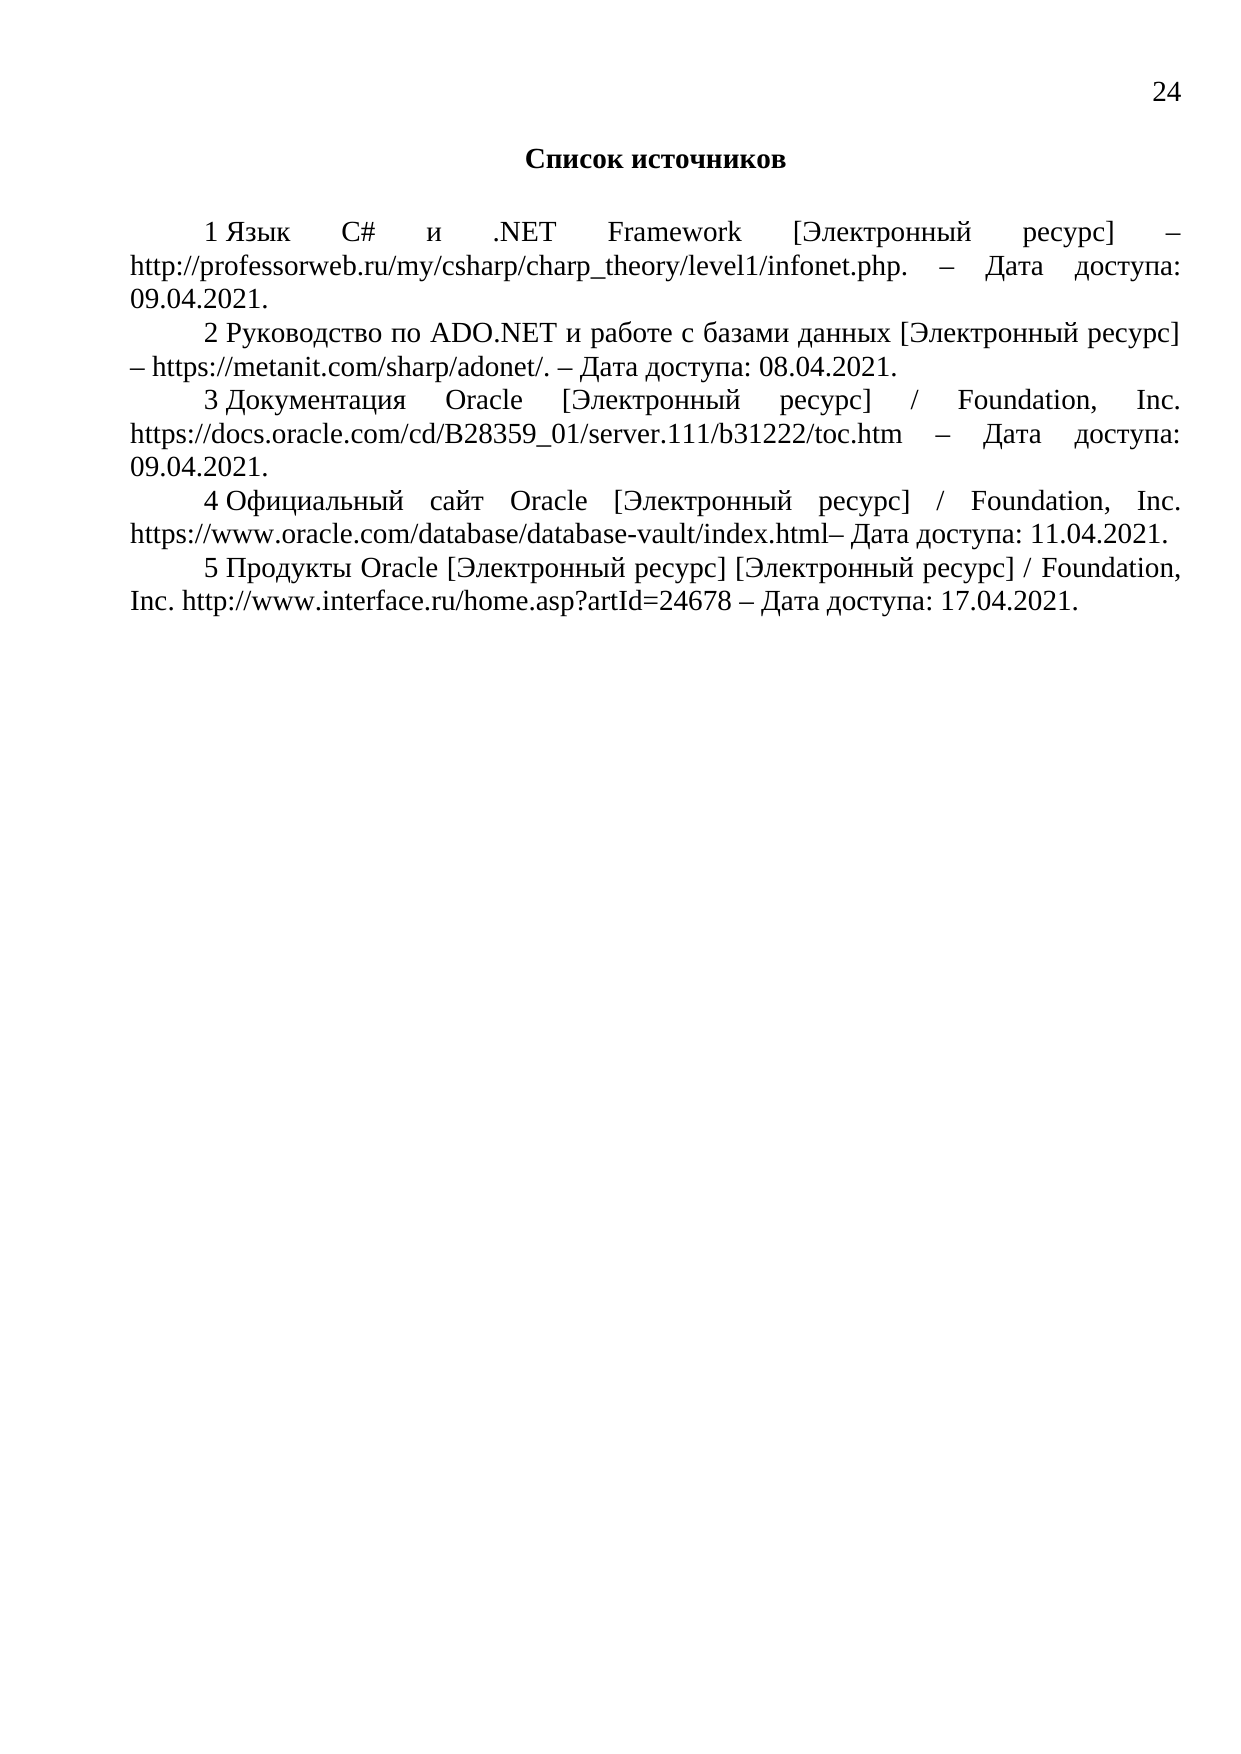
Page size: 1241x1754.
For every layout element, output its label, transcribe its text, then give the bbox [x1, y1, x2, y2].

list Руководство по ADO.NET и работе с базами данных [Электронный ресурс] – https://metanit.com/sharp/adonet/. – Дата доступа: 08.04.2021. [130, 315, 1181, 382]
list Документация Oracle [Электронный ресурс] / Foundation, Inc. https://docs.oracle.com/cd/B28359_01/server.111/b31222/toc.htm – Дата доступа: 09.04.2021. [130, 382, 1181, 483]
list Язык C# и .NET Framework [Электронный ресурс] – http://professorweb.ru/my/csharp/charp_theory/level1/infonet.php. – Дата доступа: 09.04.2021. [130, 214, 1181, 315]
subtitle Cписок источников [130, 141, 1181, 174]
list Продукты Oracle [Электронный ресурс] [Электронный ресурс] / Foundation, Inc. http://www.interface.ru/home.asp?artId=24678 – Дата доступа: 17.04.2021. [130, 550, 1181, 617]
list Официальный сайт Oracle [Электронный ресурс] / Foundation, Inc. https://www.oracle.com/database/database-vault/index.html– Дата доступа: 11.04.2021. [130, 483, 1181, 550]
